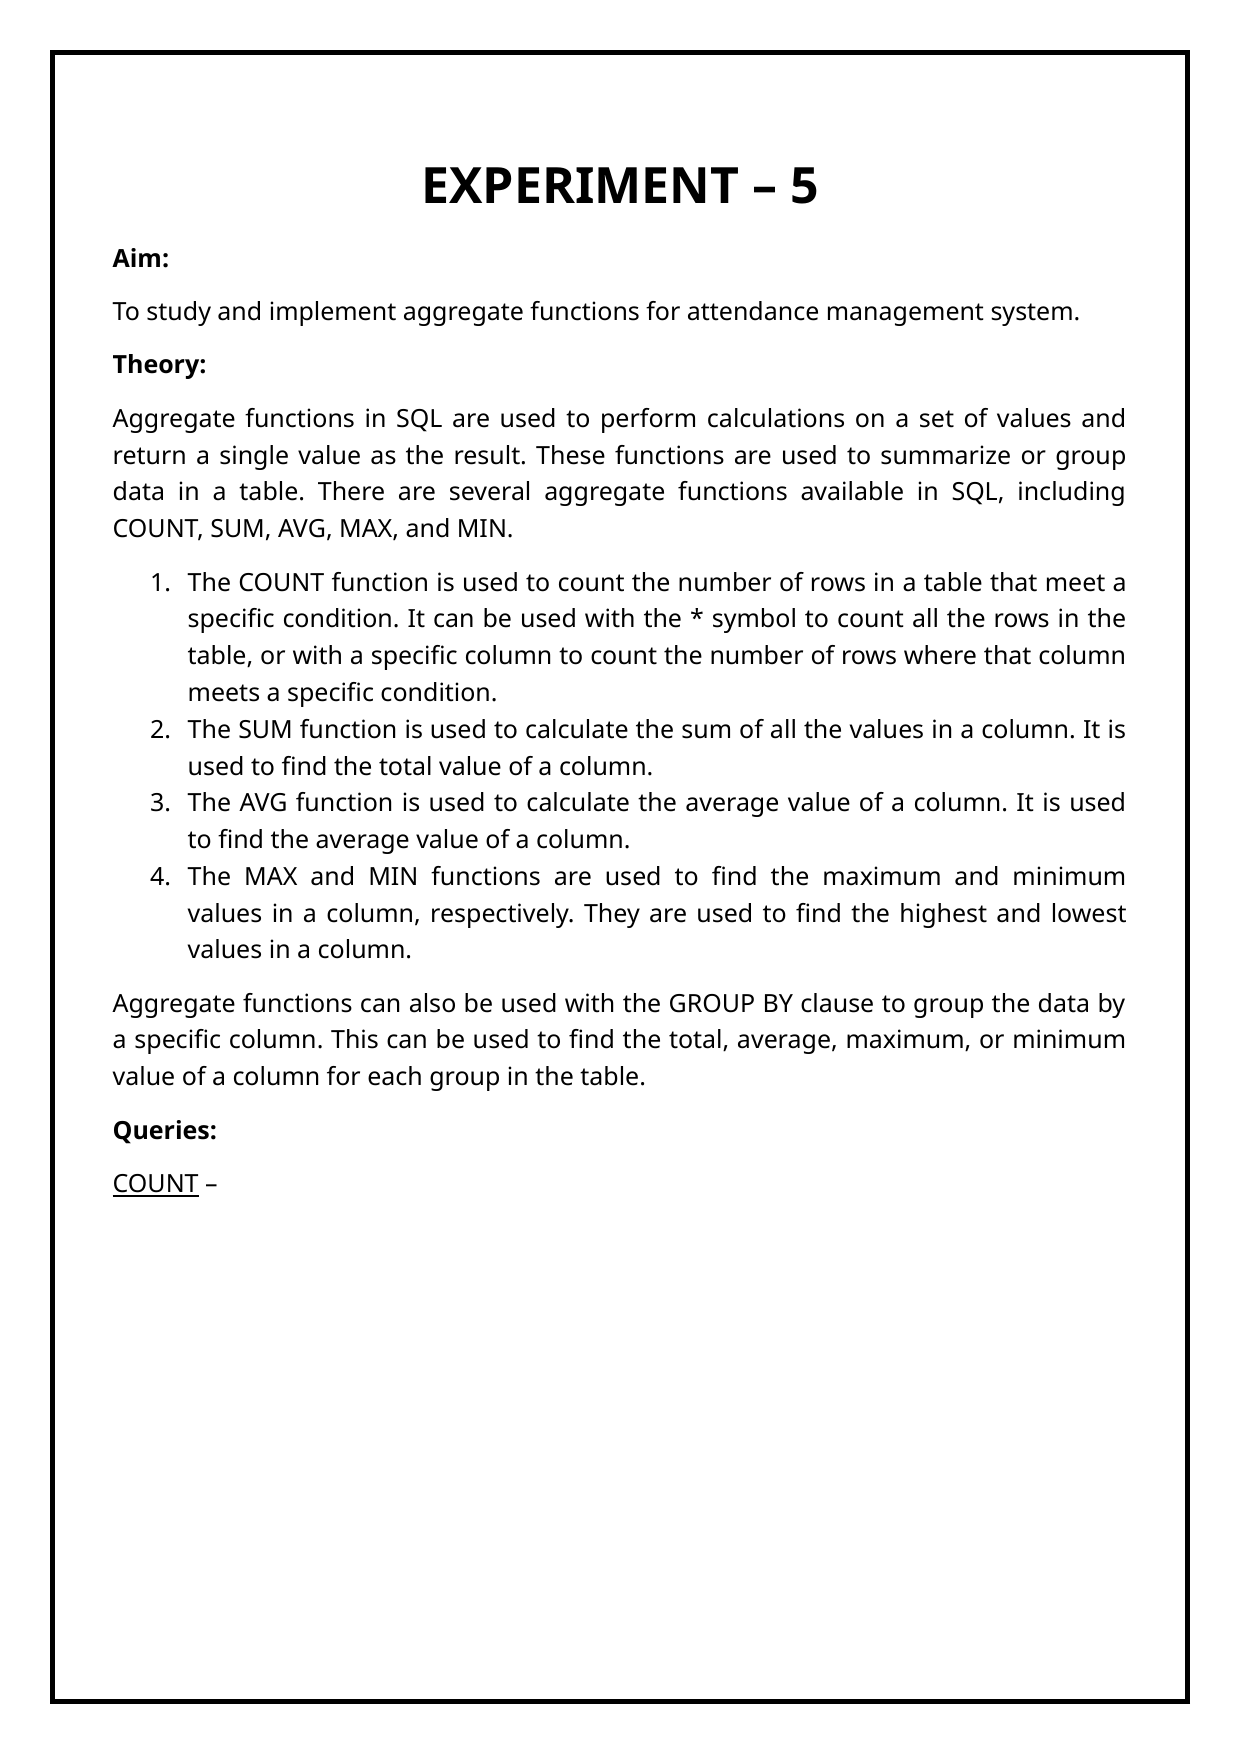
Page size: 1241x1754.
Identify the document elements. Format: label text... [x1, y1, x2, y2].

text Aggregate functions in SQL are used to perform calculations on a set of values and return a single value as the result. These functions are used to summarize or group data in a table. There are several aggregate functions available in SQL, including COUNT, SUM, AVG, MAX, and MIN. [112, 401, 1128, 545]
list The MAX and MIN functions are used to find the maximum and minimum values in a column, respectively. They are used to find the highest and lowest values in a column. [150, 858, 1128, 966]
text Aggregate functions can also be used with the GROUP BY clause to group the data by a specific column. This can be used to find the total, average, maximum, or minimum value of a column for each group in the table. [112, 985, 1128, 1093]
text EXPERIMENT – 5 [112, 150, 1128, 218]
list The SUM function is used to calculate the sum of all the values in a column. It is used to find the total value of a column. [150, 711, 1128, 782]
list The AVG function is used to calculate the average value of a column. It is used to find the average value of a column. [150, 785, 1128, 856]
text Aim: [112, 240, 1128, 274]
text To study and implement aggregate functions for attendance management system. [112, 294, 1128, 328]
text COUNT – [112, 1166, 1128, 1200]
text Theory: [112, 347, 1128, 381]
text Queries: [112, 1112, 1128, 1146]
list The COUNT function is used to count the number of rows in a table that meet a specific condition. It can be used with the * symbol to count all the rows in the table, or with a specific column to count the number of rows where that column meets a specific condition. [150, 564, 1128, 709]
